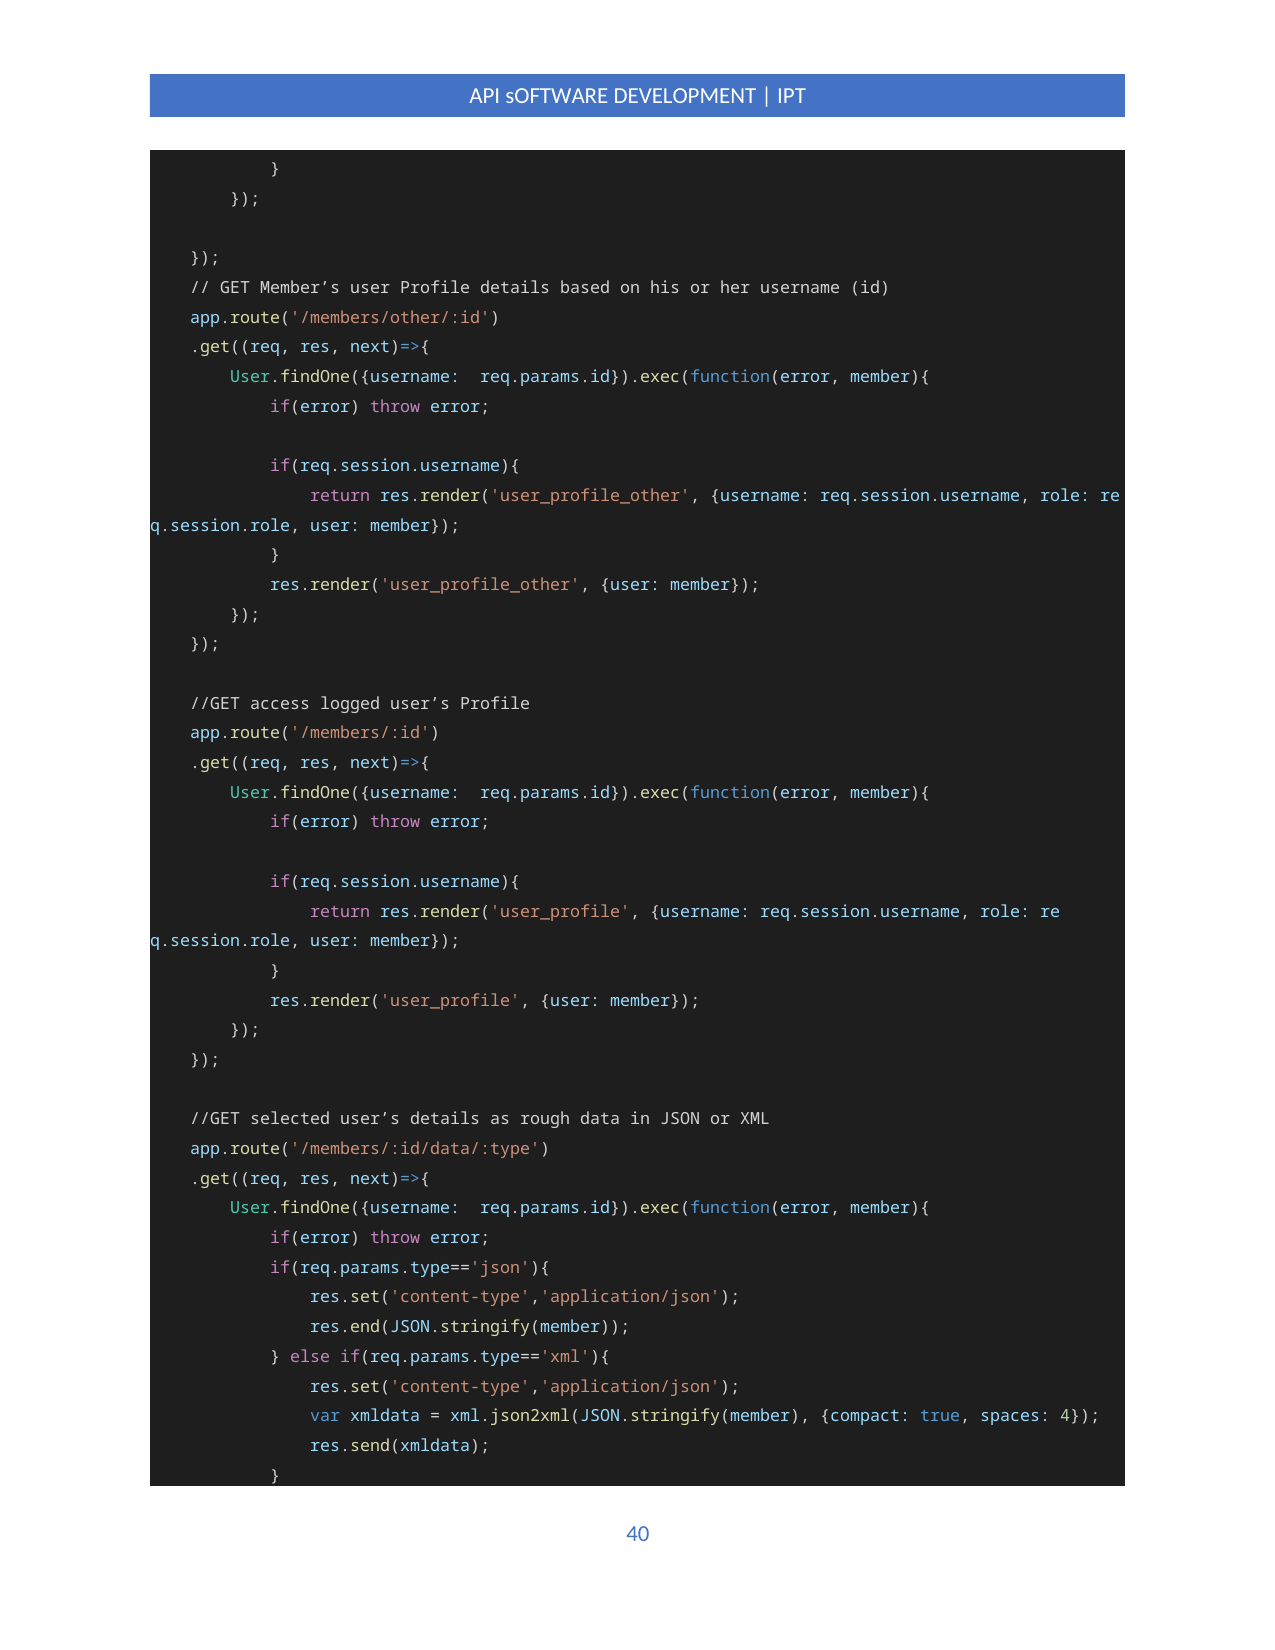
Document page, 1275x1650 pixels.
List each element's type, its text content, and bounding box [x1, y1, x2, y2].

text return res.render('user_profile_other', {username: req.session.username, role: req.session.role, user: member}); [150, 477, 1125, 536]
text if(error) throw error; [150, 803, 1125, 833]
text res.render('user_profile_other', {user: member}); [150, 566, 1125, 595]
text if(error) throw error; [150, 1219, 1125, 1248]
text .get((req, res, next)=>{ [150, 744, 1125, 773]
text var xmldata = xml.json2xml(JSON.stringify(member), {compact: true, spaces: 4}); [150, 1397, 1125, 1427]
text }); [150, 595, 1125, 625]
text app.route('/members/:id') [150, 714, 1125, 744]
text res.set('content-type','application/json'); [150, 1278, 1125, 1308]
text } [150, 150, 1125, 180]
text }); [150, 239, 1125, 269]
text res.render('user_profile', {user: member}); [150, 981, 1125, 1011]
text User.findOne({username: req.params.id}).exec(function(error, member){ [150, 358, 1125, 387]
text res.set('content-type','application/json'); [150, 1367, 1125, 1397]
text .get((req, res, next)=>{ [150, 1159, 1125, 1189]
text }); [150, 1041, 1125, 1070]
text } else if(req.params.type=='xml'){ [150, 1337, 1125, 1367]
text // GET Member’s user Profile details based on his or her username (id) [150, 269, 1125, 298]
text }); [150, 625, 1125, 655]
text if(req.params.type=='json'){ [150, 1248, 1125, 1278]
text app.route('/members/other/:id') [150, 298, 1125, 328]
text if(req.session.username){ [150, 862, 1125, 892]
text //GET access logged user’s Profile [150, 684, 1125, 714]
text app.route('/members/:id/data/:type') [150, 1130, 1125, 1159]
text } [150, 952, 1125, 981]
text } [150, 1456, 1125, 1486]
text } [150, 536, 1125, 566]
text if(error) throw error; [150, 387, 1125, 417]
text res.end(JSON.stringify(member)); [150, 1308, 1125, 1337]
text .get((req, res, next)=>{ [150, 328, 1125, 358]
text //GET selected user’s details as rough data in JSON or XML [150, 1100, 1125, 1130]
text User.findOne({username: req.params.id}).exec(function(error, member){ [150, 773, 1125, 803]
text }); [150, 180, 1125, 209]
text if(req.session.username){ [150, 447, 1125, 477]
text User.findOne({username: req.params.id}).exec(function(error, member){ [150, 1189, 1125, 1219]
text res.send(xmldata); [150, 1427, 1125, 1456]
text return res.render('user_profile', {username: req.session.username, role: req.session.role, user: member}); [150, 892, 1125, 952]
text }); [150, 1011, 1125, 1041]
